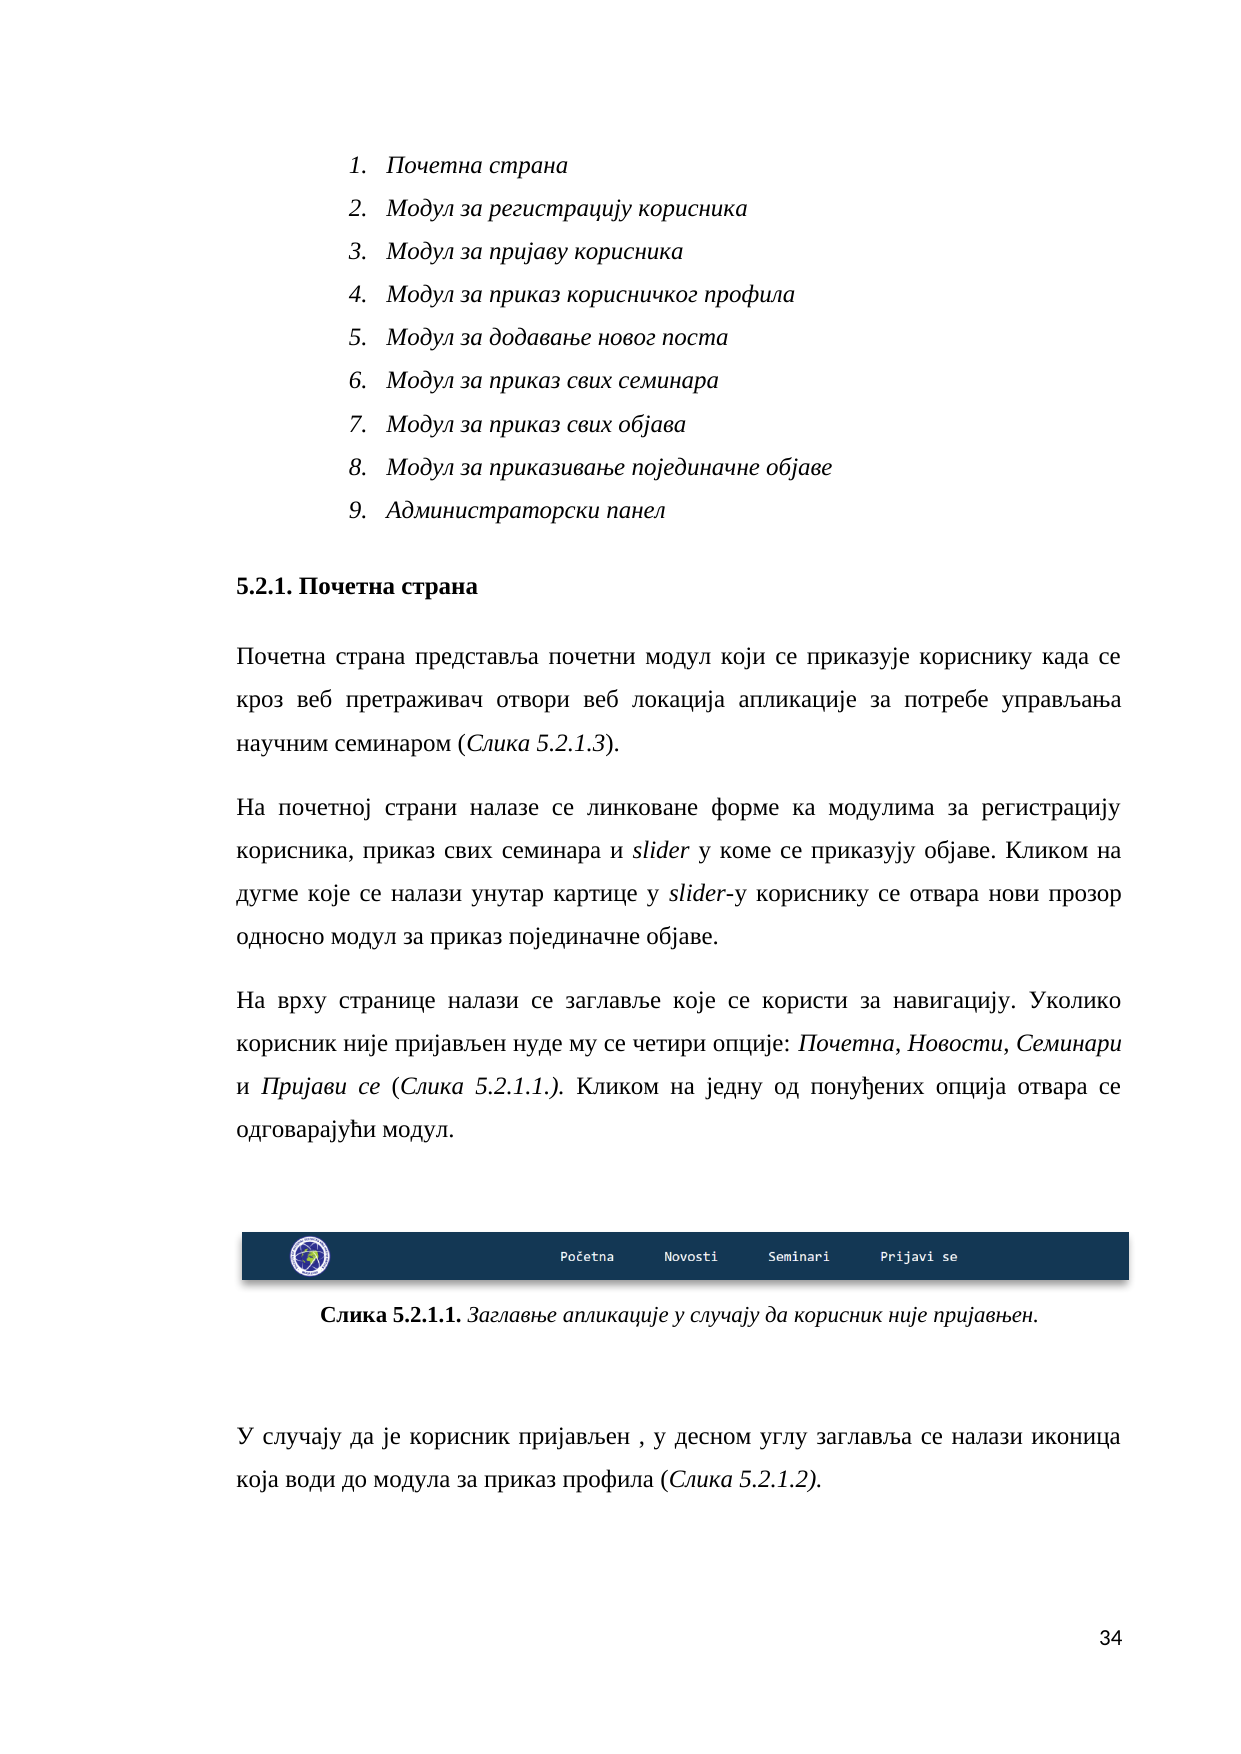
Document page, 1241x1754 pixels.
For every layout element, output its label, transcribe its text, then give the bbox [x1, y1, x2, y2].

list Модул за приказ свих семинара [349, 366, 1122, 394]
list Модул за приказ корисничког профила [349, 279, 1122, 308]
list Администраторски панел [349, 495, 1122, 524]
text У случају да је корисник пријављен , у десном углу заглавља се налази иконица која води до модула за приказ профила (Слика 5.2.1.2). [236, 1421, 1122, 1493]
list Модул за регистрацију корисника [349, 193, 1122, 222]
text Почетна страна представља почетни модул који се приказује кориснику када се кроз веб претраживач отвори веб локација апликације за потребе управљања научним семинаром (Слика 5.2.1.3). [236, 641, 1122, 756]
list Почетна страна [349, 150, 1122, 179]
list Модул за додавање новог поста [349, 322, 1122, 351]
text На почетној страни налазе се линковане форме ка модулима за регистрацију корисника, приказ свих семинара и slider у коме се приказују објаве. Кликом на дугме које се налази унутар картице у slider-у кориснику се отвара нови прозор односно модул за приказ појединачне објаве. [236, 792, 1122, 950]
picture [242, 1232, 1129, 1280]
list Модул за пријаву корисника [349, 236, 1122, 265]
subtitle 5.2.1. Почетна страна [236, 571, 1122, 600]
list Модул за приказ свих објава [349, 409, 1122, 437]
list Модул за приказивање појединачне објаве [349, 452, 1122, 481]
text На врху странице налази се заглавље које се користи за навигацију. Уколико корисник није пријављен нуде му се четири опције: Почетна, Новости, Семинари и Пријави се (Слика 5.2.1.1.). Кликом на једну од понуђених опција отвара се одговарајући модул. [236, 985, 1122, 1143]
